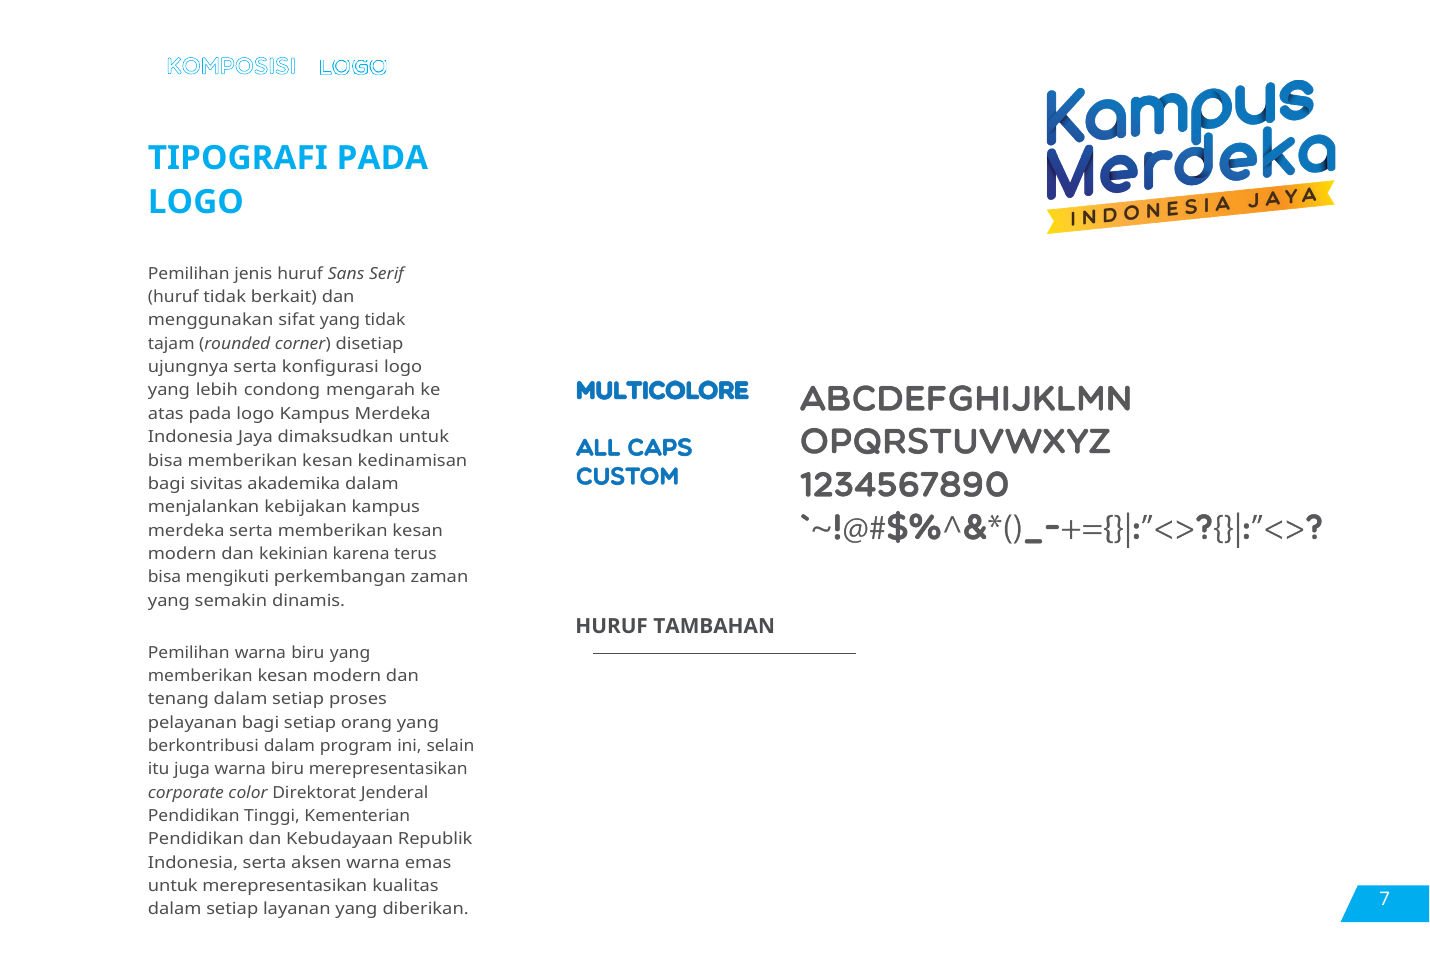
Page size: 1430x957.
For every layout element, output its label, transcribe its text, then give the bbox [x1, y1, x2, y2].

text HURUF TAMBAHAN [575, 611, 1358, 639]
text Pemilihan warna biru yang memberikan kesan modern dan tenang dalam setiap proses pelayanan bagi setiap orang yang berkontribusi dalam program ini, selain itu juga warna biru merepresentasikan corporate color Direktorat Jenderal Pendidikan Tinggi, Kementerian Pendidikan dan Kebudayaan Republik Indonesia, serta aksen warna emas untuk merepresentasikan kualitas dalam setiap layanan yang diberikan. [148, 640, 479, 919]
picture [221, 57, 254, 75]
picture [291, 57, 295, 75]
picture [369, 60, 387, 75]
picture [202, 57, 219, 75]
text Pemilihan jenis huruf Sans Serif (huruf tidak berkait) dan menggunakan sifat yang tidak tajam (rounded corner) disetiap ujungnya serta konfigurasi logo yang lebih condong mengarah ke atas pada logo Kampus Merdeka [148, 261, 455, 424]
subtitle TIPOGRAFI PADA LOGO [148, 134, 430, 223]
picture [322, 60, 366, 75]
picture [182, 57, 200, 75]
picture [254, 57, 268, 75]
text Indonesia Jaya dimaksudkan untuk bisa memberikan kesan kedinamisan bagi sivitas akademika dalam menjalankan kebijakan kampus merdeka serta memberikan kesan modern dan kekinian karena terus bisa mengikuti perkembangan zaman yang semakin dinamis. [148, 425, 468, 611]
picture [575, 380, 1322, 548]
picture [275, 57, 289, 75]
picture [167, 57, 182, 75]
picture [269, 57, 274, 75]
picture [1046, 80, 1336, 234]
